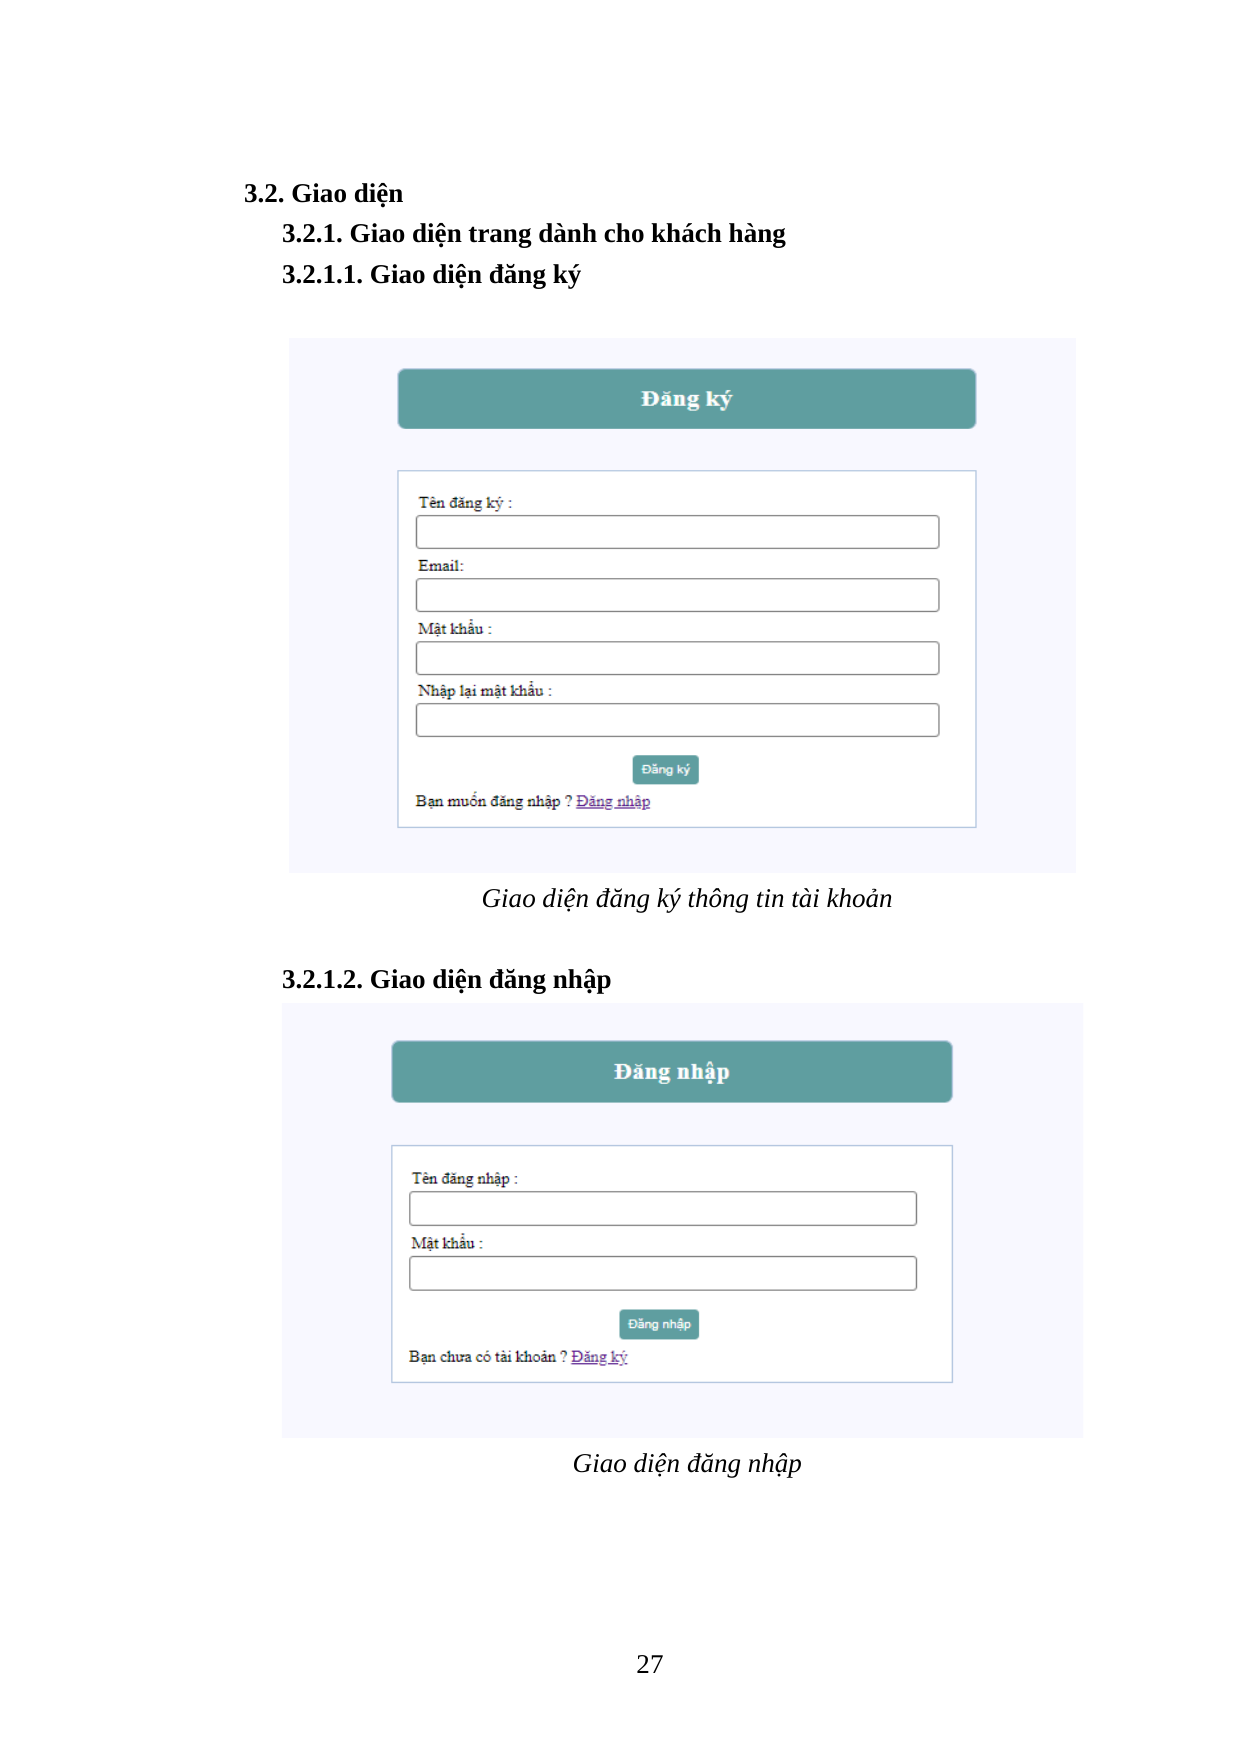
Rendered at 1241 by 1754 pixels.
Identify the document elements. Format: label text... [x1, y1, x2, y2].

subtitle 3.2. Giao diện [244, 177, 1092, 208]
subtitle 3.2.1. Giao diện trang dành cho khách hàng [282, 218, 1092, 249]
picture [289, 338, 1076, 873]
text 3.2.1.1. Giao diện đăng ký [207, 258, 1092, 289]
text 3.2.1.2. Giao diện đăng nhập [207, 963, 1092, 994]
picture [281, 1003, 1084, 1438]
text Giao diện đăng nhập [207, 1447, 1092, 1478]
text Giao diện đăng ký thông tin tài khoản [207, 882, 1092, 953]
